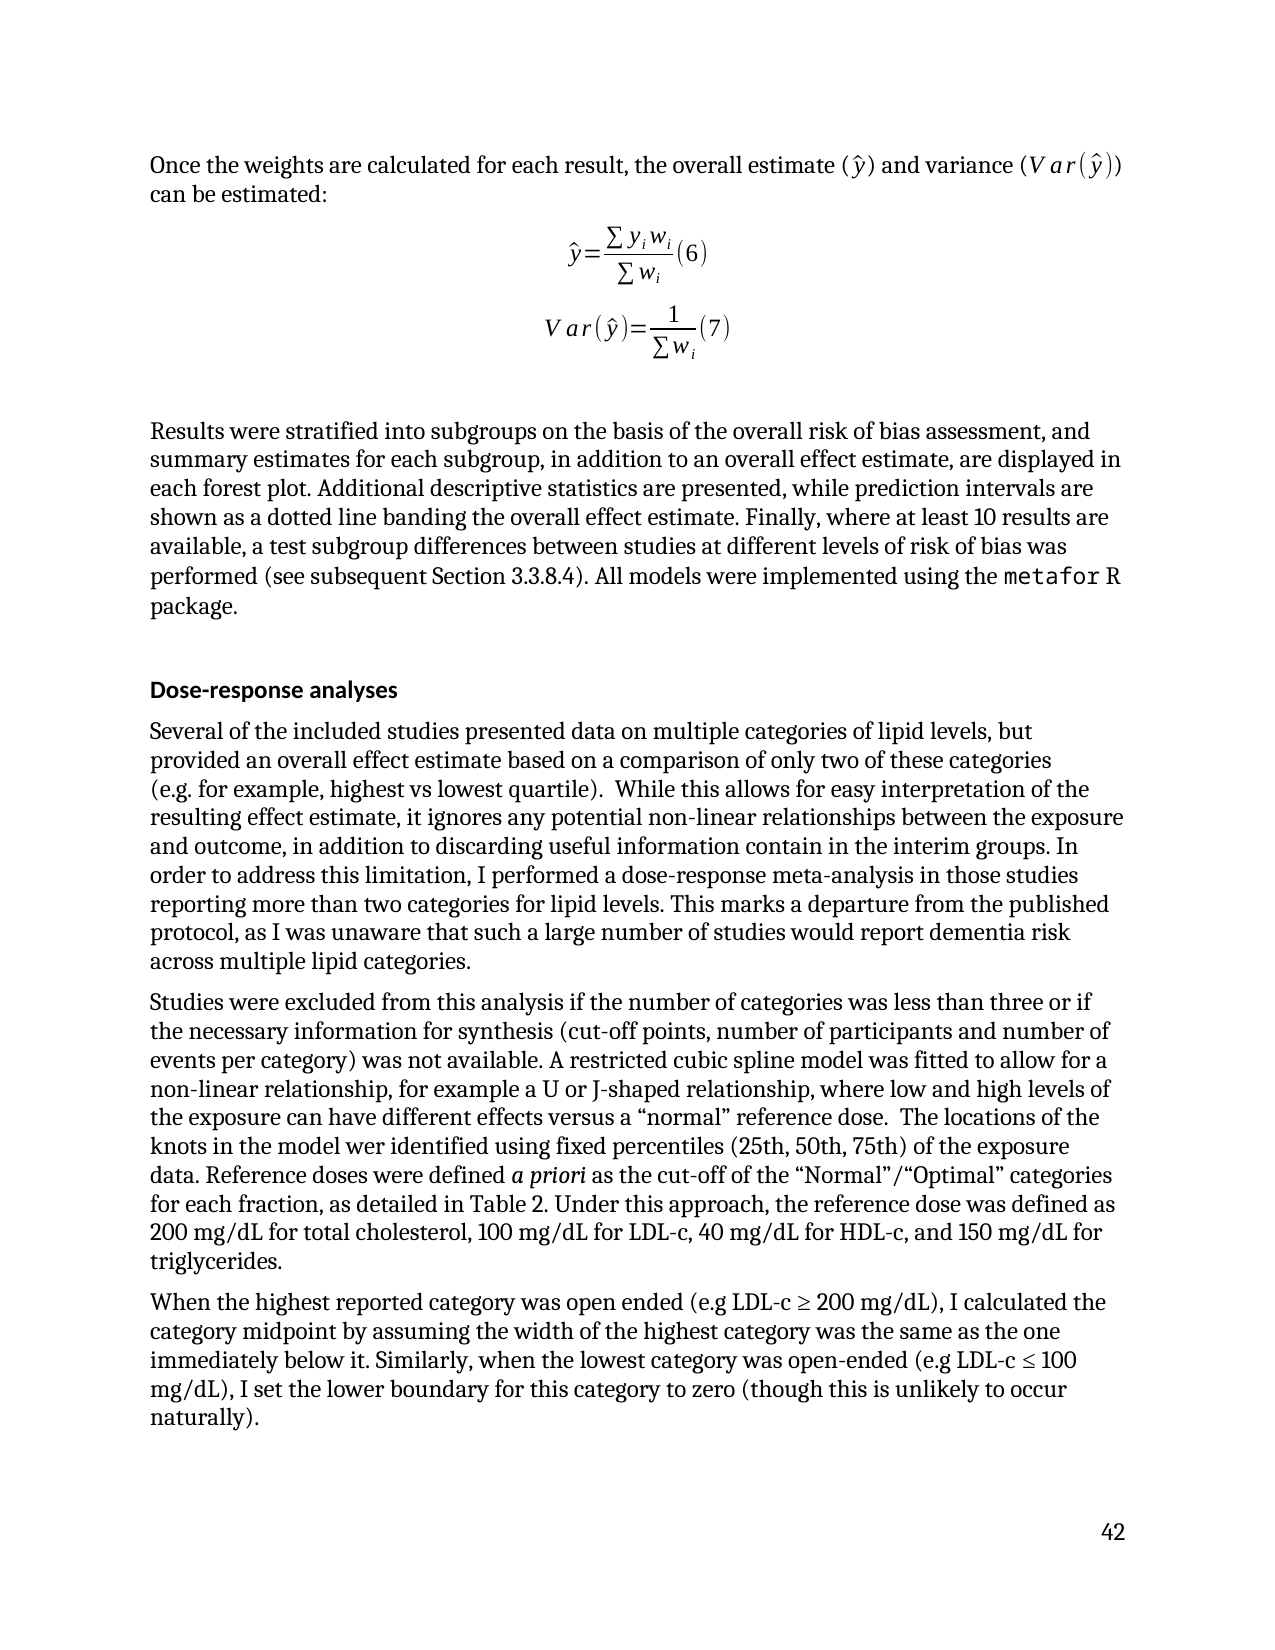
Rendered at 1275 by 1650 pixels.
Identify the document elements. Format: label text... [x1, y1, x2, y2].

text Several of the included studies presented data on multiple categories of lipid levels, but provided an overall effect estimate based on a comparison of only two of these categories (e.g. for example, highest vs lowest quartile). While this allows for easy interpretation of the resulting effect estimate, it ignores any potential non-linear relationships between the exposure and outcome, in addition to discarding useful information contain in the interim groups. In order to address this limitation, I performed a dose-response meta-analysis in those studies reporting more than two categories for lipid levels. This marks a departure from the published protocol, as I was unaware that such a large number of studies would report dementia risk across multiple lipid categories. [150, 717, 1125, 976]
subtitle Dose-response analyses [150, 674, 1125, 704]
text Once the weights are calculated for each result, the overall estimate () and variance () can be estimated: [150, 150, 1125, 209]
text When the highest reported category was open ended (e.g LDL-c 200 mg/dL), I calculated the category midpoint by assuming the width of the highest category was the same as the one immediately below it. Similarly, when the lowest category was open-ended (e.g LDL-c 100 mg/dL), I set the lower boundary for this category to zero (though this is unlikely to occur naturally). [150, 1288, 1125, 1432]
text Studies were excluded from this analysis if the number of categories was less than three or if the necessary information for synthesis (cut-off points, number of participants and number of events per category) was not available. A restricted cubic spline model was fitted to allow for a non-linear relationship, for example a U or J-shaped relationship, where low and high levels of the exposure can have different effects versus a “normal” reference dose. The locations of the knots in the model wer identified using fixed percentiles (25th, 50th, 75th) of the exposure data. Reference doses were defined a priori as the cut-off of the “Normal”/“Optimal” categories for each fraction, as detailed in Table 2. Under this approach, the reference dose was defined as 200 mg/dL for total cholesterol, 100 mg/dL for LDL-c, 40 mg/dL for HDL-c, and 150 mg/dL for triglycerides. [150, 988, 1125, 1276]
text Results were stratified into subgroups on the basis of the overall risk of bias assessment, and summary estimates for each subgroup, in addition to an overall effect estimate, are displayed in each forest plot. Additional descriptive statistics are presented, while prediction intervals are shown as a dotted line banding the overall effect estimate. Finally, where at least 10 results are available, a test subgroup differences between studies at different levels of risk of bias was performed (see subsequent Section 3.3.8.4). All models were implemented using the metafor R package. [150, 417, 1125, 620]
